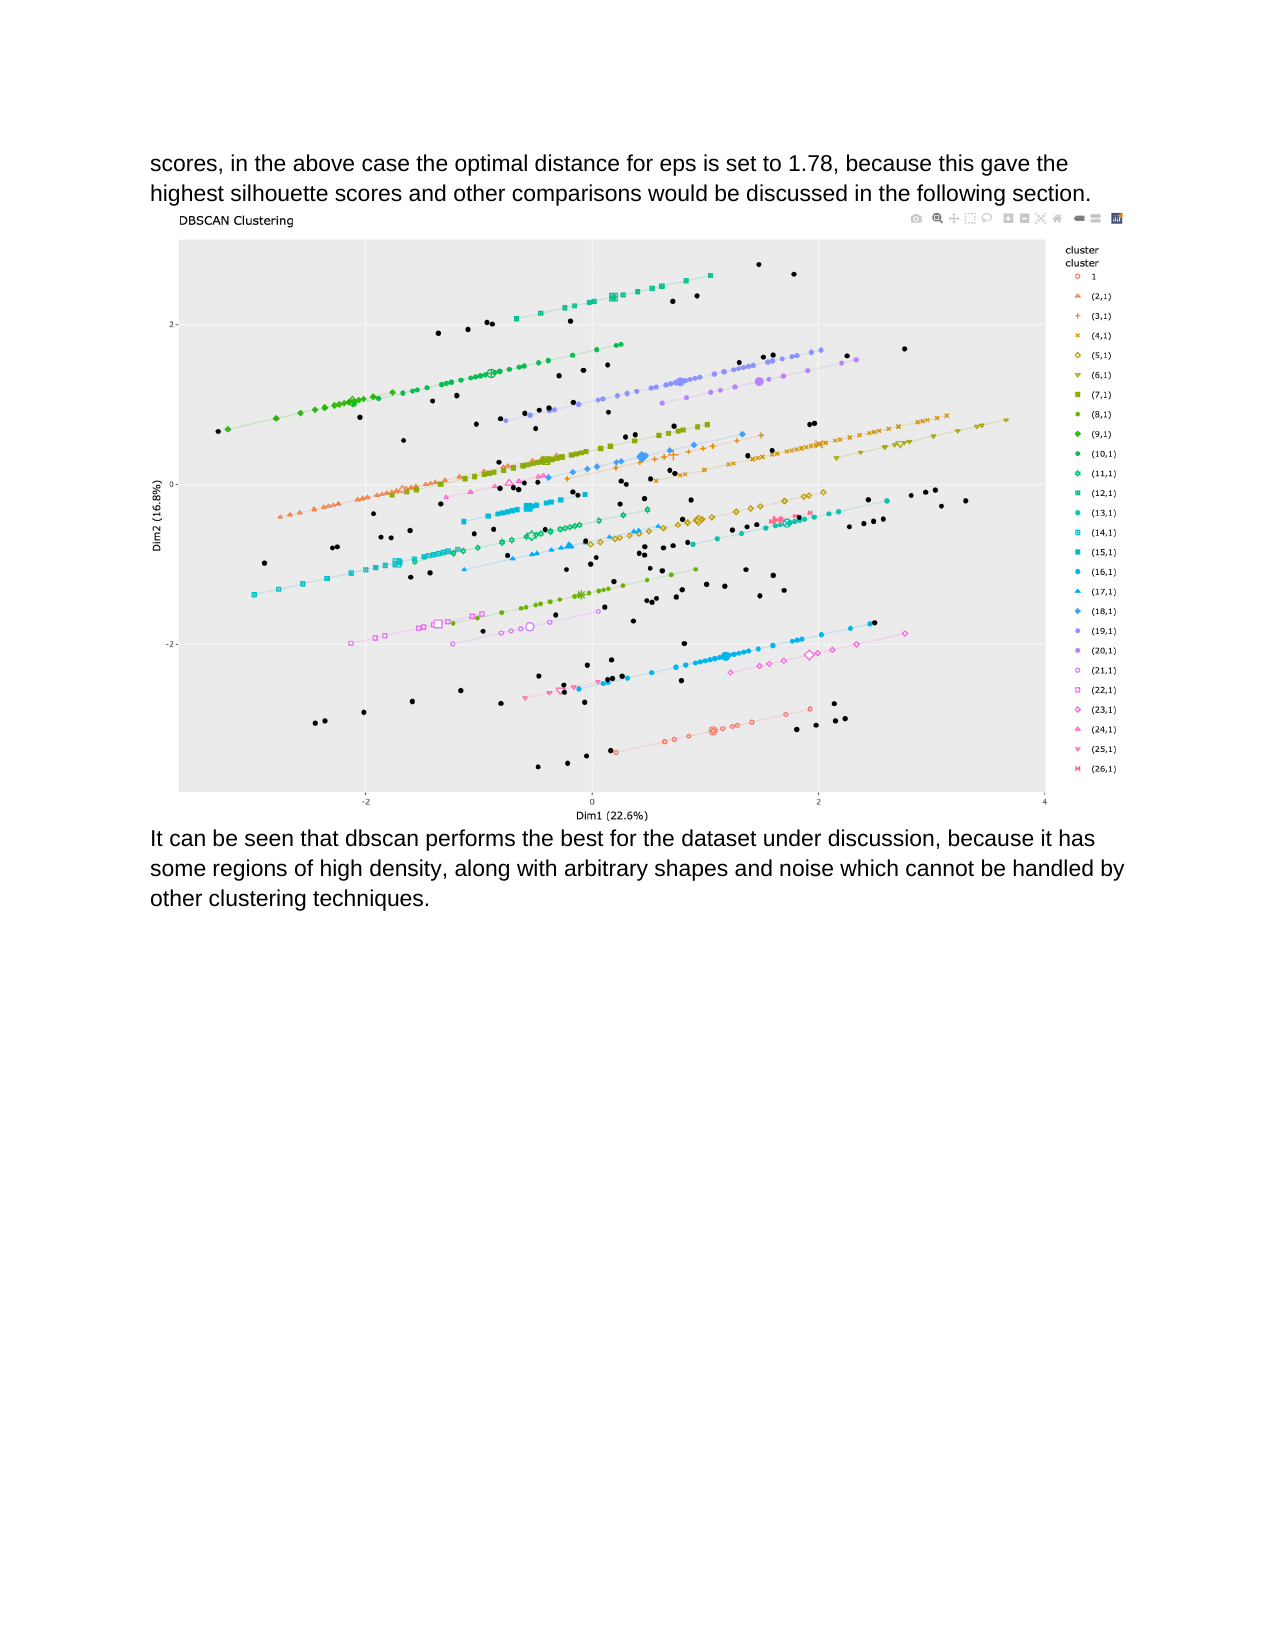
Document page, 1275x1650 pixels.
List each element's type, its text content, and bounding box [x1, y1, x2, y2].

picture [150, 210, 1125, 821]
text It can be seen that dbscan performs the best for the dataset under discussion, because it has some regions of high density, along with arbitrary shapes and noise which cannot be handled by other clustering techniques. [150, 825, 1125, 911]
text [150, 150, 1125, 207]
